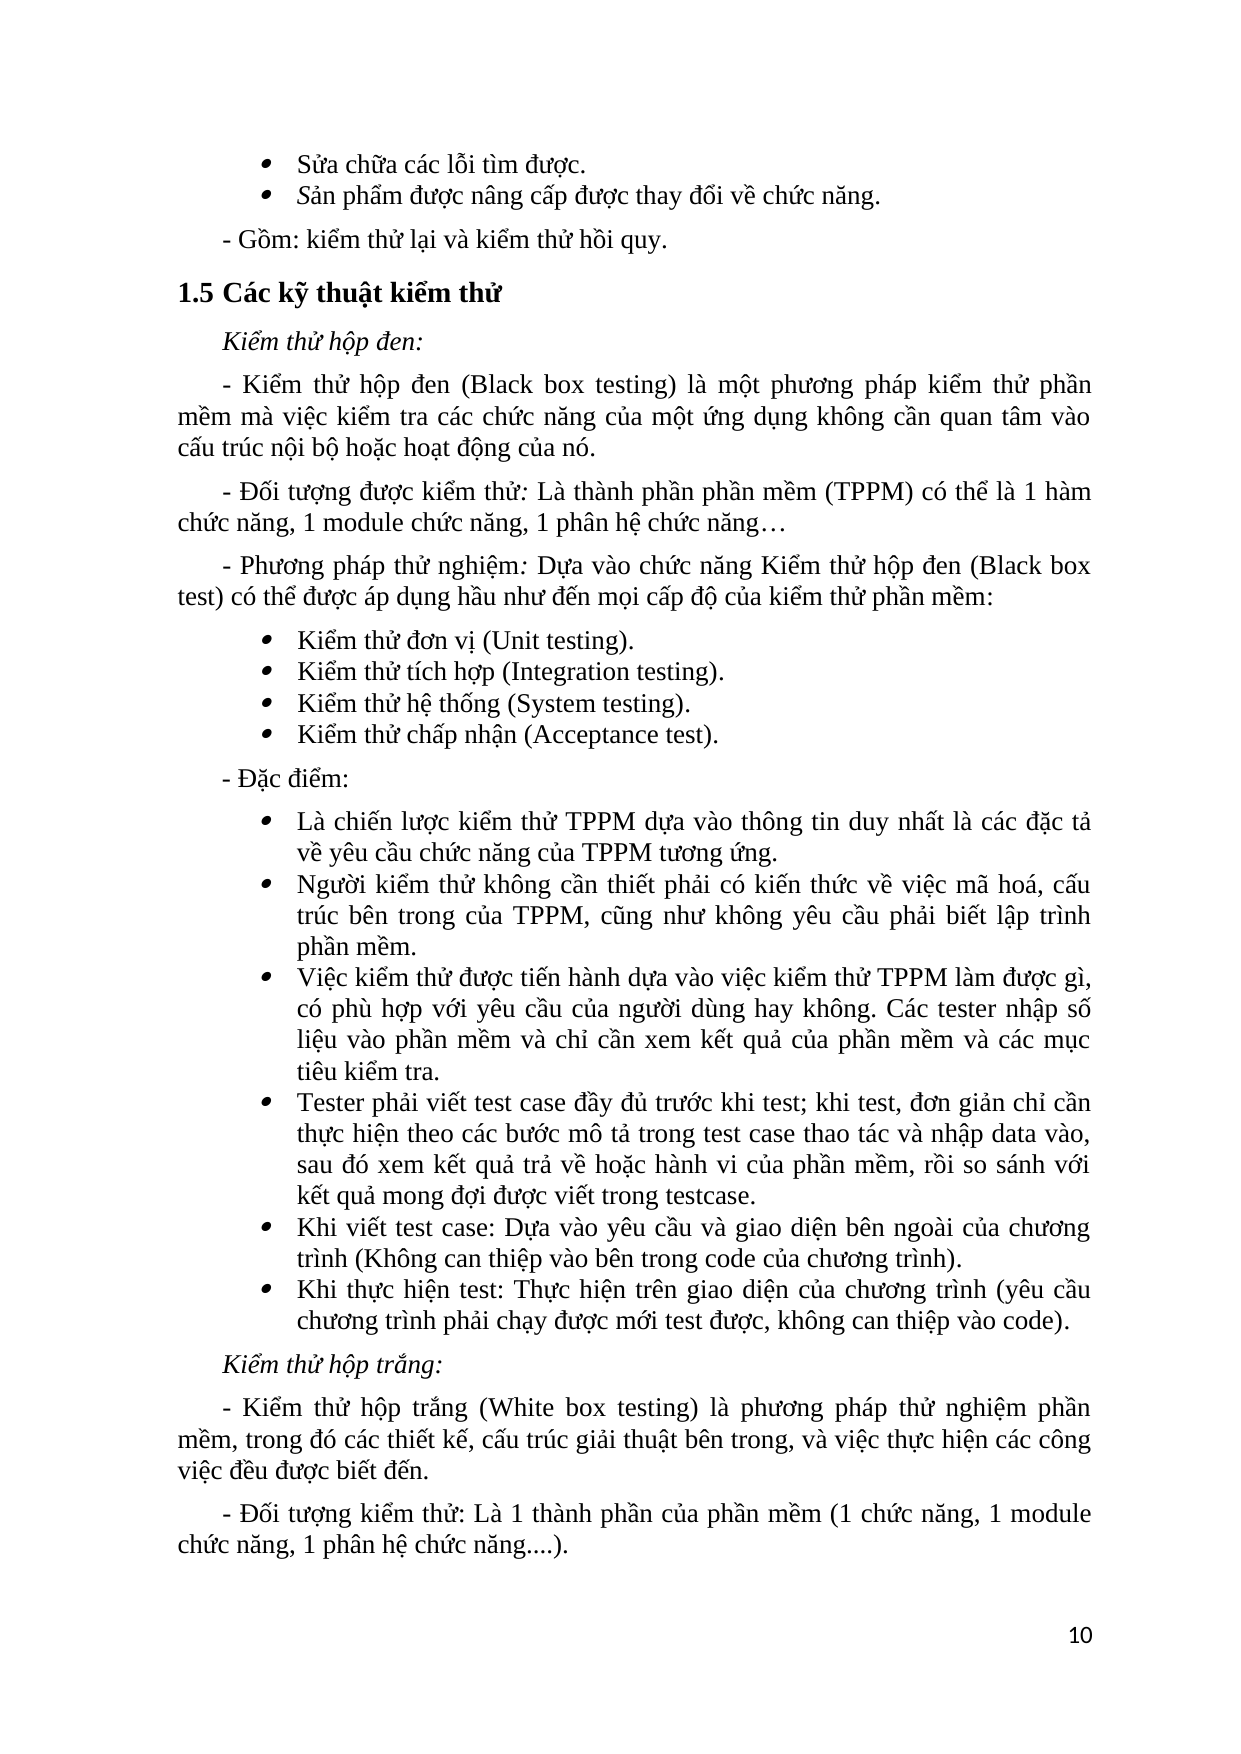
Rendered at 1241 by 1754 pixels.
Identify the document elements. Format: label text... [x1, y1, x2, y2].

text - Kiểm thử hộp trắng (White box testing) là phương pháp thử nghiệm phần mềm, trong đó các thiết kế, cấu trúc giải thuật bên trong, và việc thực hiện các công việc đều được biết đến. [177, 1392, 1092, 1485]
text - Phương pháp thử nghiệm: Dựa vào chức năng Kiểm thử hộp đen (Black box test) có thể được áp dụng hầu như đến mọi cấp độ của kiểm thử phần mềm: [177, 549, 1092, 612]
list Là chiến lược kiểm thử TPPM dựa vào thông tin duy nhất là các đặc tả về yêu cầu chức năng của TPPM tương ứng. [259, 805, 1092, 868]
list Khi thực hiện test: Thực hiện trên giao diện của chương trình (yêu cầu chương trình phải chạy được mới test được, không can thiệp vào code). [259, 1273, 1092, 1335]
list Kiểm thử tích hợp (Integration testing). [259, 655, 1092, 687]
text - Đặc điểm: [177, 762, 1092, 793]
list Kiểm thử đơn vị (Unit testing). [259, 624, 1092, 655]
list Sản phẩm được nâng cấp được thay đổi về chức năng. [259, 179, 1092, 210]
subtitle Các kỹ thuật kiểm thử [177, 275, 1092, 308]
text - Đối tượng được kiểm thử: Là thành phần phần mềm (TPPM) có thể là 1 hàm chức năng, 1 module chức năng, 1 phân hệ chức năng… [177, 474, 1092, 537]
text Kiểm thử hộp đen: [177, 325, 1092, 356]
text - Kiểm thử hộp đen (Black box testing) là một phương pháp kiểm thử phần mềm mà việc kiểm tra các chức năng của một ứng dụng không cần quan tâm vào cấu trúc nội bộ hoặc hoạt động của nó. [177, 369, 1092, 462]
text - Đối tượng kiểm thử: Là 1 thành phần của phần mềm (1 chức năng, 1 module chức năng, 1 phân hệ chức năng....). [177, 1497, 1092, 1560]
list Việc kiểm thử được tiến hành dựa vào việc kiểm thử TPPM làm được gì, có phù hợp với yêu cầu của người dùng hay không. Các tester nhập số liệu vào phần mềm và chỉ cần xem kết quả của phần mềm và các mục tiêu kiểm tra. [259, 961, 1092, 1086]
text - Gồm: kiểm thử lại và kiểm thử hồi quy. [177, 223, 1092, 254]
list Kiểm thử hệ thống (System testing). [259, 687, 1092, 718]
list Tester phải viết test case đầy đủ trước khi test; khi test, đơn giản chỉ cần thực hiện theo các bước mô tả trong test case thao tác và nhập data vào, sau đó xem kết quả trả về hoặc hành vi của phần mềm, rồi so sánh với kết quả mong đợi được viết trong testcase. [259, 1086, 1092, 1211]
list Kiểm thử chấp nhận (Acceptance test). [259, 718, 1092, 749]
list Khi viết test case: Dựa vào yêu cầu và giao diện bên ngoài của chương trình (Không can thiệp vào bên trong code của chương trình). [259, 1211, 1092, 1273]
list Người kiểm thử không cần thiết phải có kiến thức về việc mã hoá, cấu trúc bên trong của TPPM, cũng như không yêu cầu phải biết lập trình phần mềm. [259, 868, 1092, 961]
text Kiểm thử hộp trắng: [177, 1348, 1092, 1379]
list Sửa chữa các lỗi tìm được. [259, 148, 1092, 179]
